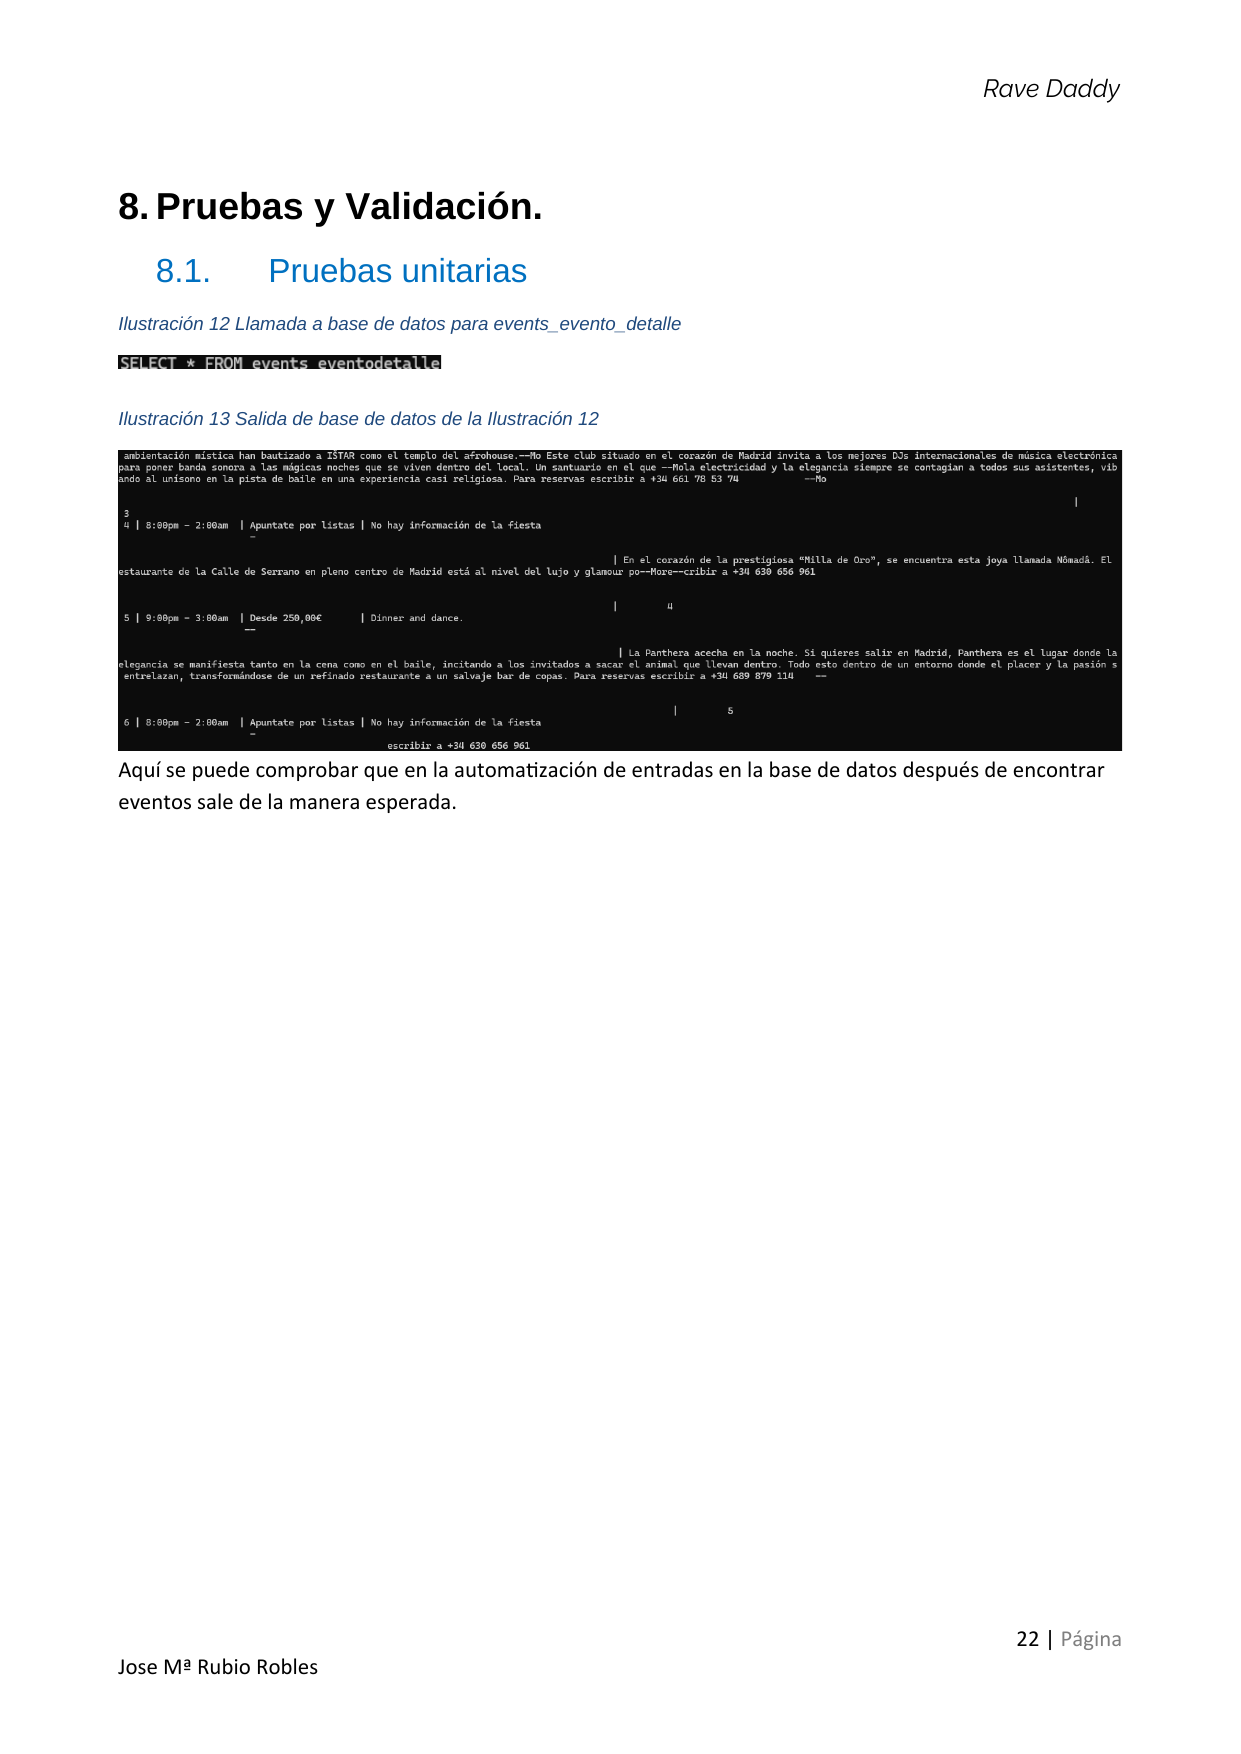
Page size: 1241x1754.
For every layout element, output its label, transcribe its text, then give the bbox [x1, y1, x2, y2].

text Ilustración 12 Llamada a base de datos para events_evento_detalle [118, 313, 1122, 334]
text Ilustración 13 Salida de base de datos de la Ilustración 12 [118, 408, 1122, 430]
picture [118, 355, 442, 369]
subtitle Pruebas y Validación. [118, 184, 1122, 227]
text Aquí se puede comprobar que en la automatización de entradas en la base de datos después de encontrar eventos sale de la manera esperada. [118, 751, 1122, 815]
subtitle Pruebas unitarias [156, 251, 1122, 289]
picture [118, 450, 1123, 751]
